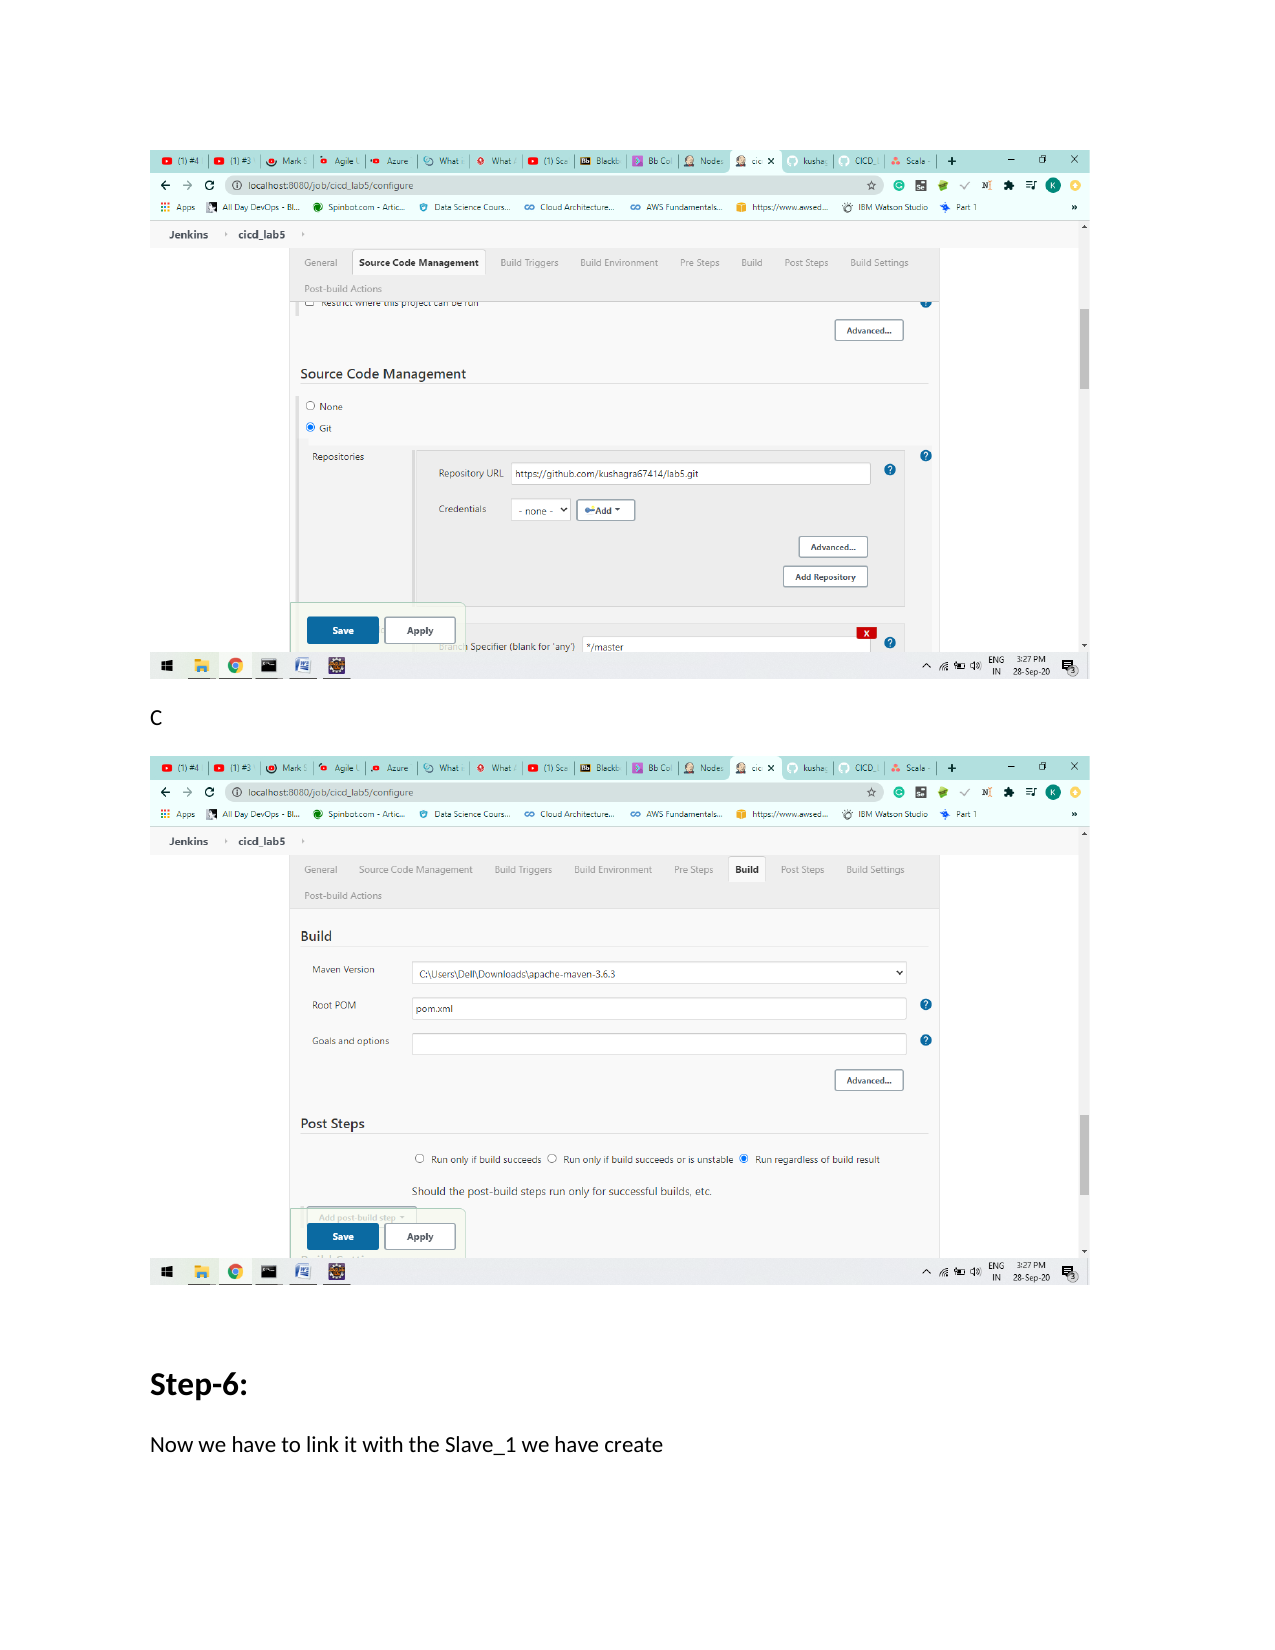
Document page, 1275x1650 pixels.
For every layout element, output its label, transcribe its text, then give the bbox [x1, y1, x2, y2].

picture [150, 756, 1090, 1285]
text C [150, 703, 1125, 731]
picture [150, 150, 1090, 679]
text Step-6: [150, 1363, 1125, 1403]
text Now we have to link it with the Slave_1 we have create [150, 1430, 1125, 1458]
